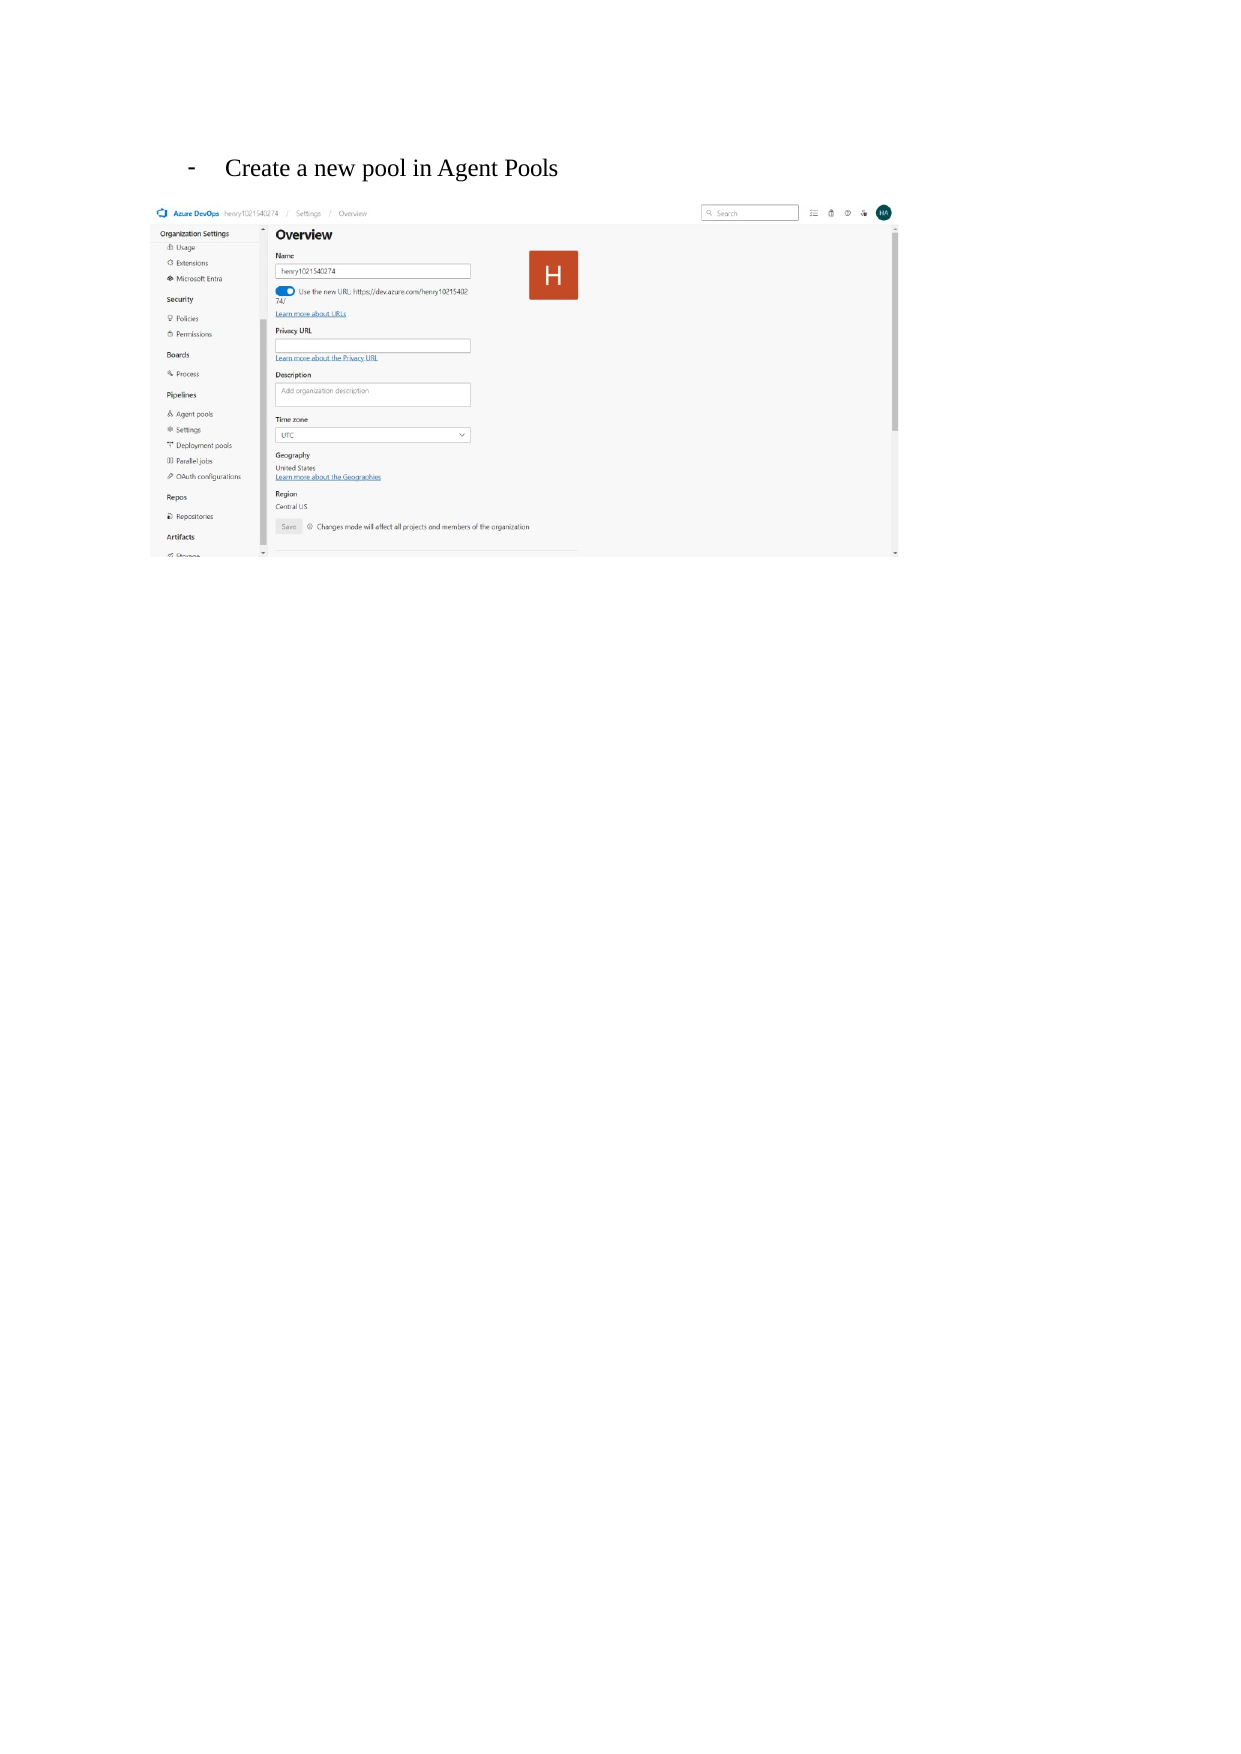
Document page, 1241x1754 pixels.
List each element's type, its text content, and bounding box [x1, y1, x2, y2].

picture [150, 204, 899, 557]
list Create a new pool in Agent Pools [187, 150, 1094, 183]
